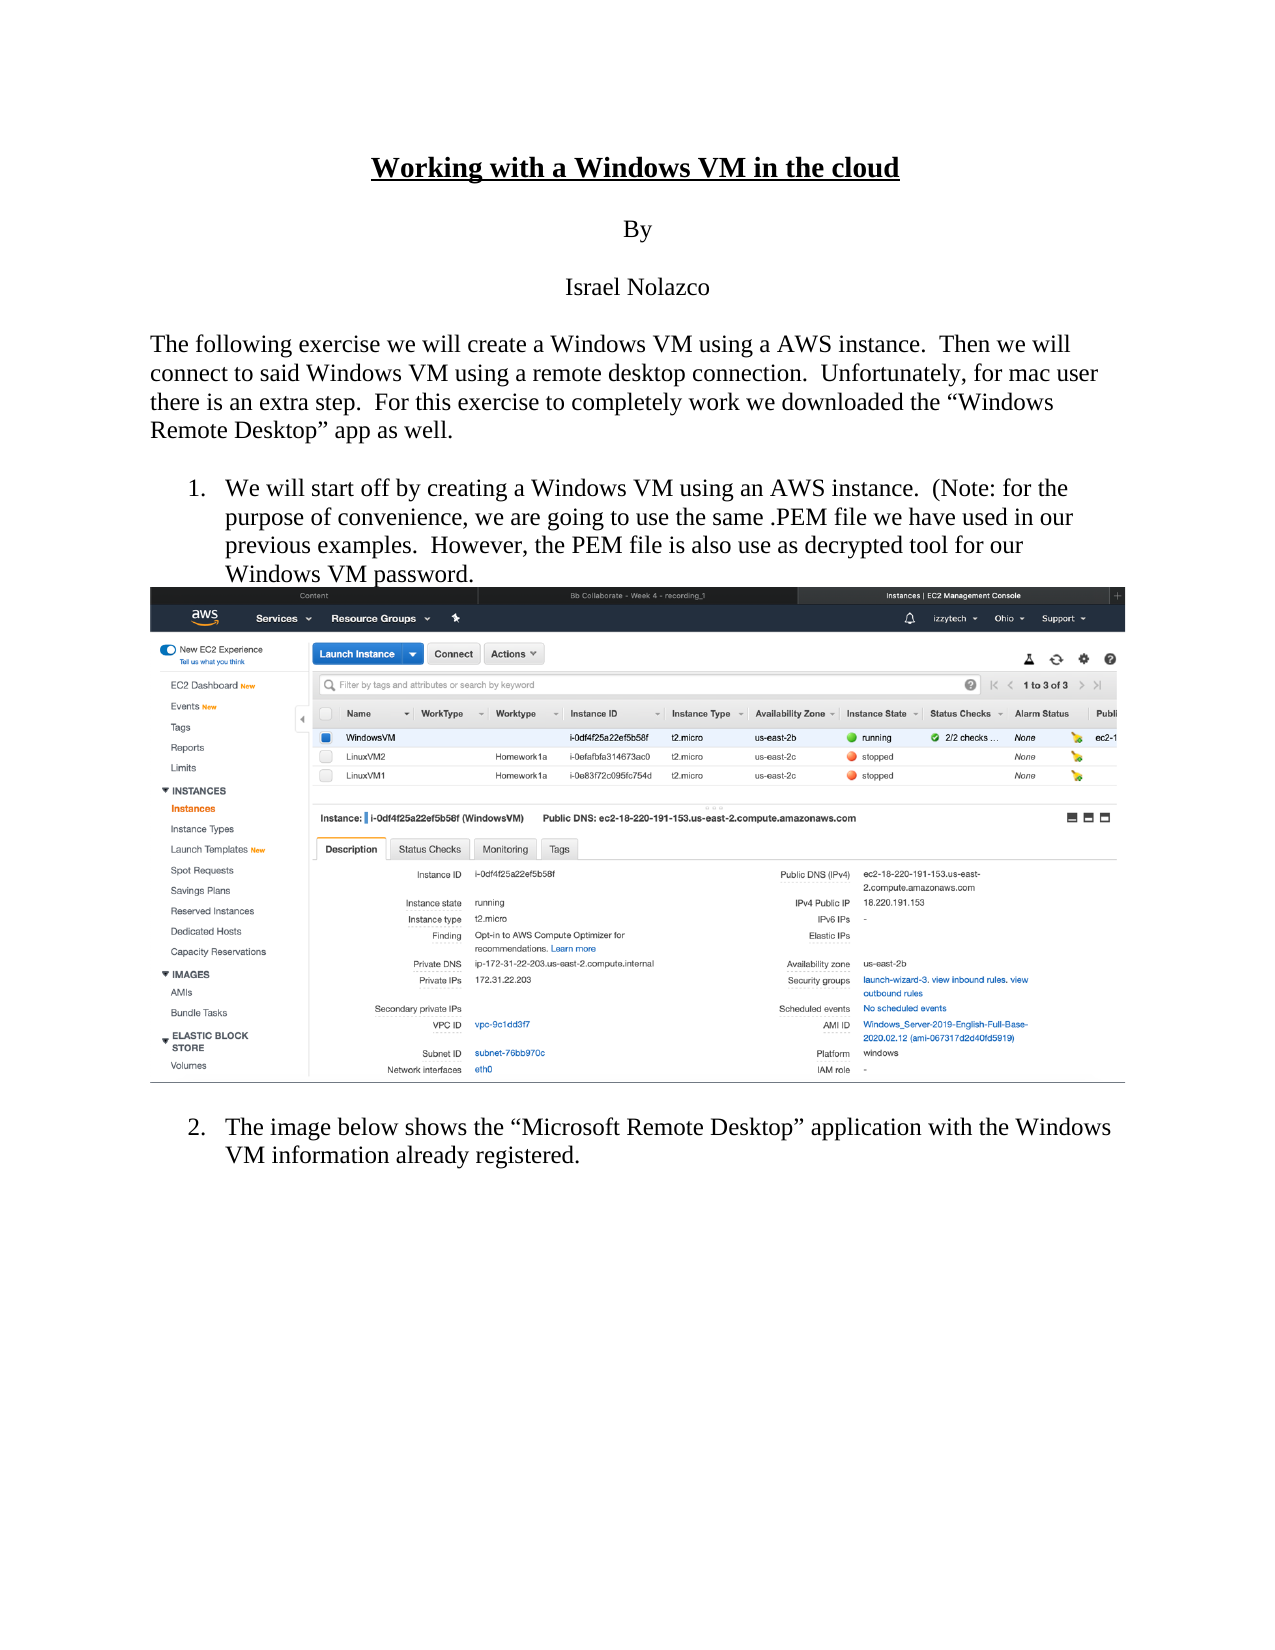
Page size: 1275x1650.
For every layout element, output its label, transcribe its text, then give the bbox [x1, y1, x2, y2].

list The image below shows the “Microsoft Remote Desktop” application with the Windows VM information already registered. [187, 1112, 1125, 1169]
picture [150, 587, 1125, 1083]
text The following exercise we will create a Windows VM using a AWS instance. Then we will connect to said Windows VM using a remote desktop connection. Unfortunately, for mac user there is an extra step. For this exercise to completely work we downloaded the “Windows Remote Desktop” app as well. [150, 329, 1125, 444]
text By [150, 214, 1125, 243]
subtitle Working with a Windows VM in the cloud [150, 150, 1120, 183]
text Israel Nolazco [150, 272, 1125, 300]
list We will start off by creating a Windows VM using an AWS instance. (Note: for the purpose of convenience, we are going to use the same .PEM file we have used in our previous examples. However, the PEM file is also use as decrypted tool for our Windows VM password. [187, 473, 1125, 587]
